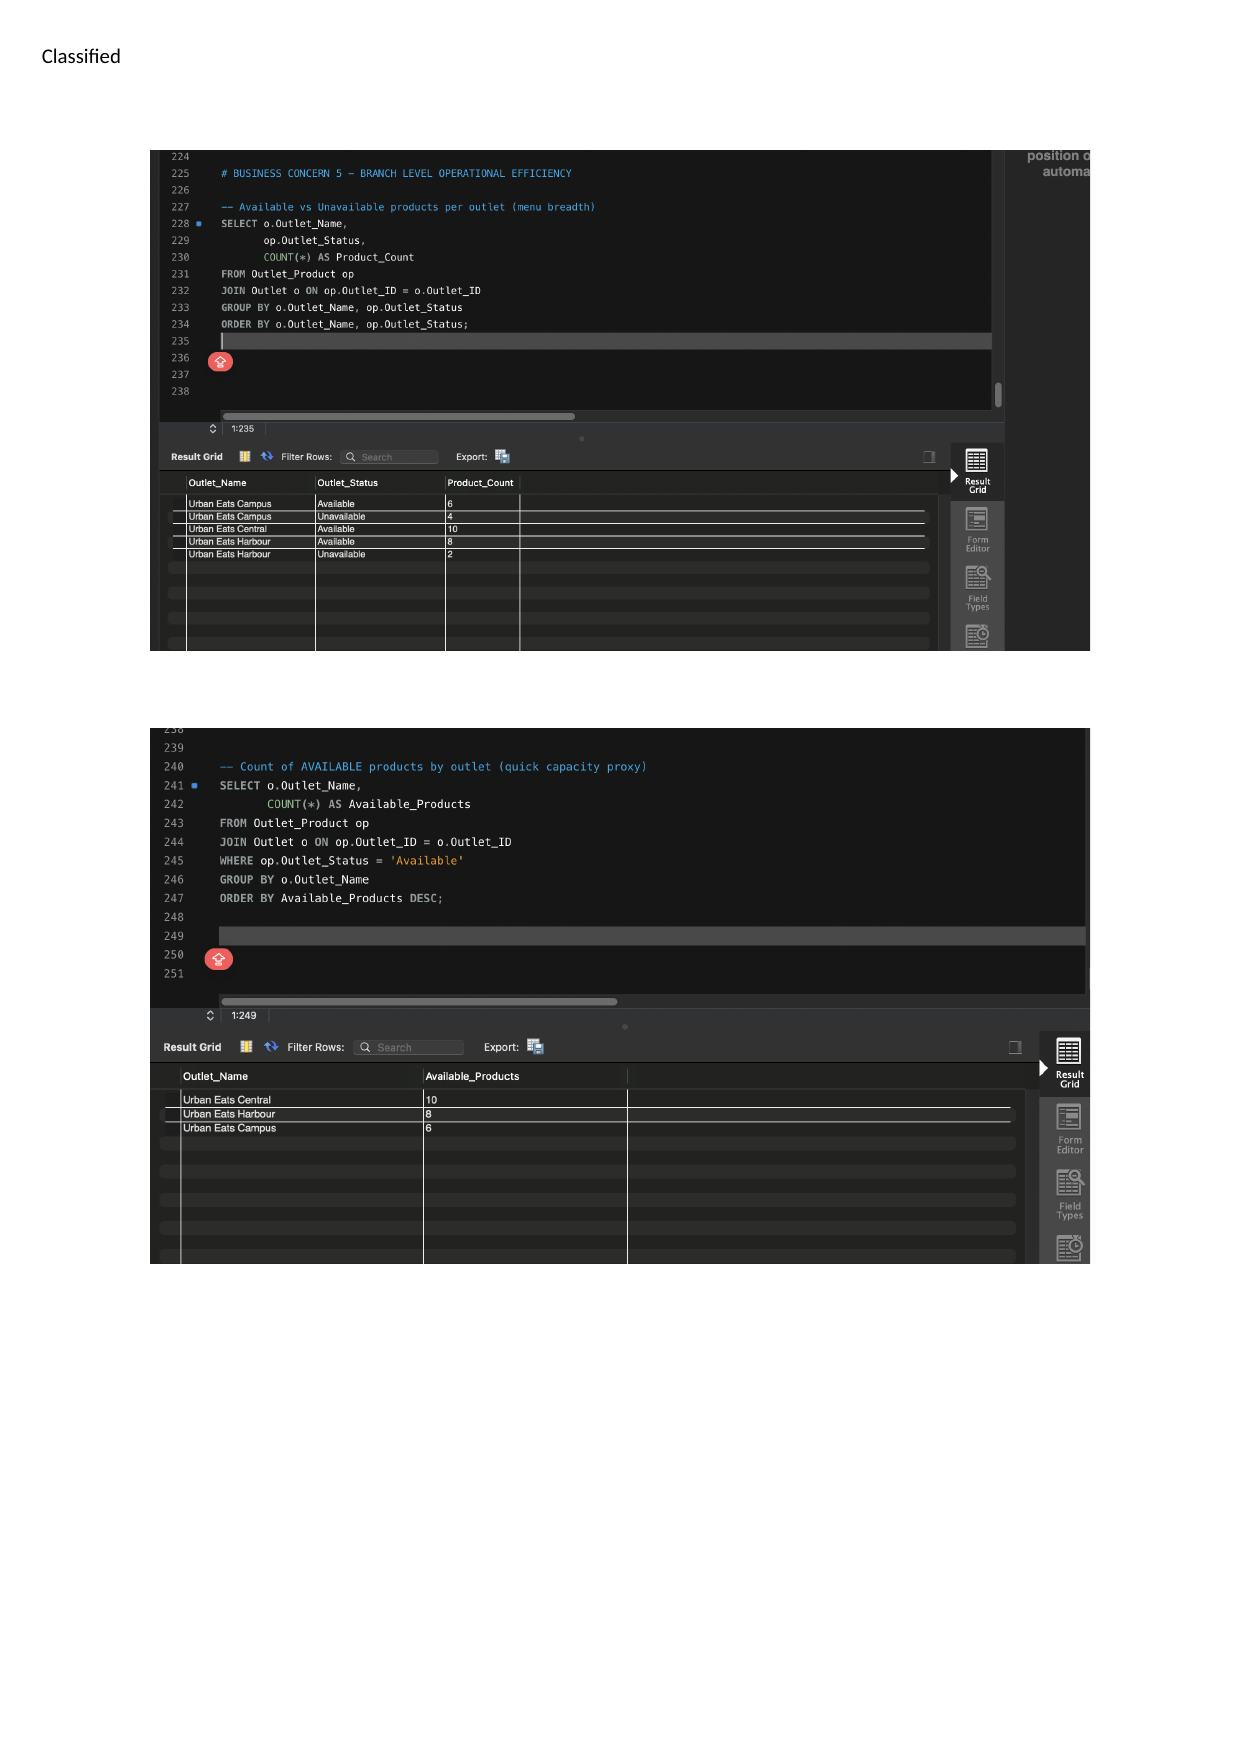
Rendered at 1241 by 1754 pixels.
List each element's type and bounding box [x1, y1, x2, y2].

picture [150, 150, 1091, 651]
picture [150, 728, 1091, 1264]
